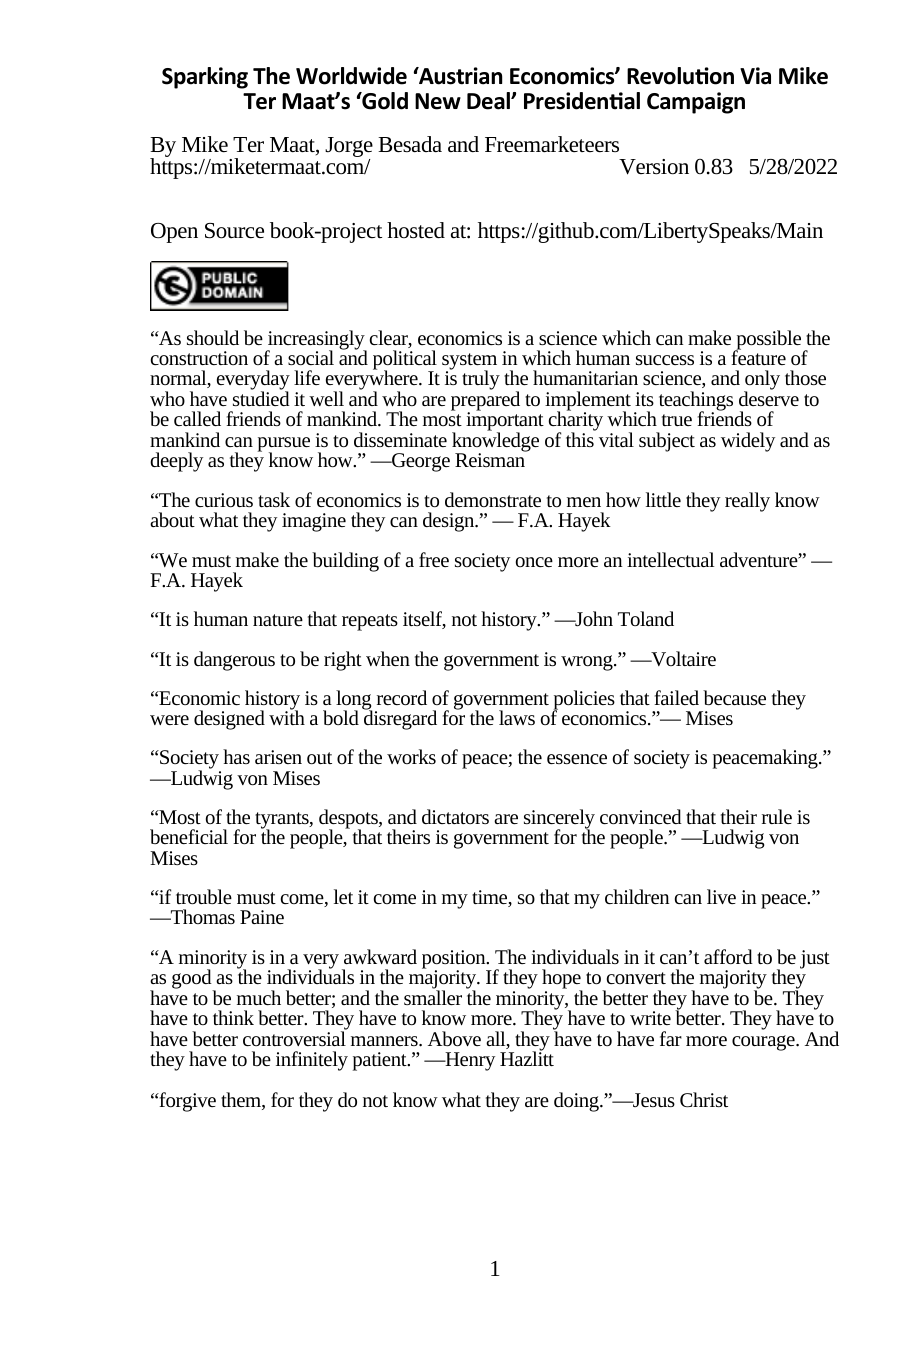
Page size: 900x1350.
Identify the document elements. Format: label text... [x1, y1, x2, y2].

text “if trouble must come, let it come in my time, so that my children can live in peace.” —Thomas Paine [150, 888, 840, 929]
picture [150, 261, 289, 311]
text “We must make the building of a free society once more an intellectual adventure” — F.A. Hayek [150, 551, 840, 592]
text “Society has arisen out of the works of peace; the essence of society is peacemaking.” —Ludwig von Mises [150, 748, 840, 789]
text “Most of the tyrants, despots, and dictators are sincerely convinced that their rule is beneficial for the people, that theirs is government for the people.” —Ludwig von Mises [150, 808, 840, 870]
text By Mike Ter Maat, Jorge Besada and Freemarketeers https://miketermaat.com/ Version 0.83 5/28/2022 [150, 134, 840, 202]
text Open Source book-project hosted at: https://github.com/LibertySpeaks/Main [150, 221, 840, 310]
text Sparking The Worldwide ‘Austrian Economics’ Revolution Via Mike Ter Maat’s ‘Gold New Deal’ Presidential Campaign [150, 64, 840, 116]
text “As should be increasingly clear, economics is a science which can make possible the construction of a social and political system in which human success is a feature of normal, everyday life everywhere. It is truly the humanitarian science, and only those who have studied it well and who are prepared to implement its teachings deserve to be called friends of mankind. The most important charity which true friends of mankind can pursue is to disseminate knowledge of this vital subject as widely and as deeply as they know how.” —George Reisman [150, 329, 840, 472]
text “The curious task of economics is to demonstrate to men how little they really know about what they imagine they can design.” — F.A. Hayek [150, 491, 840, 532]
text “It is dangerous to be right when the government is wrong.” —Voltaire [150, 650, 840, 670]
text “It is human nature that repeats itself, not history.” —John Toland [150, 611, 840, 631]
text “Economic history is a long record of government policies that failed because they were designed with a bold disregard for the laws of economics.”— Mises [150, 689, 840, 730]
text “A minority is in a very awkward position. The individuals in it can’t afford to be just as good as the individuals in the majority. If they hope to convert the majority they have to be much better; and the smaller the minority, the better they have to be. They have to think better. They have to know more. They have to write better. They have to have better controversial manners. Above all, they have to have far more courage. And they have to be infinitely patient.” —Henry Hazlitt “forgive them, for they do not know what they are doing.”—Jesus Christ [150, 948, 840, 1112]
